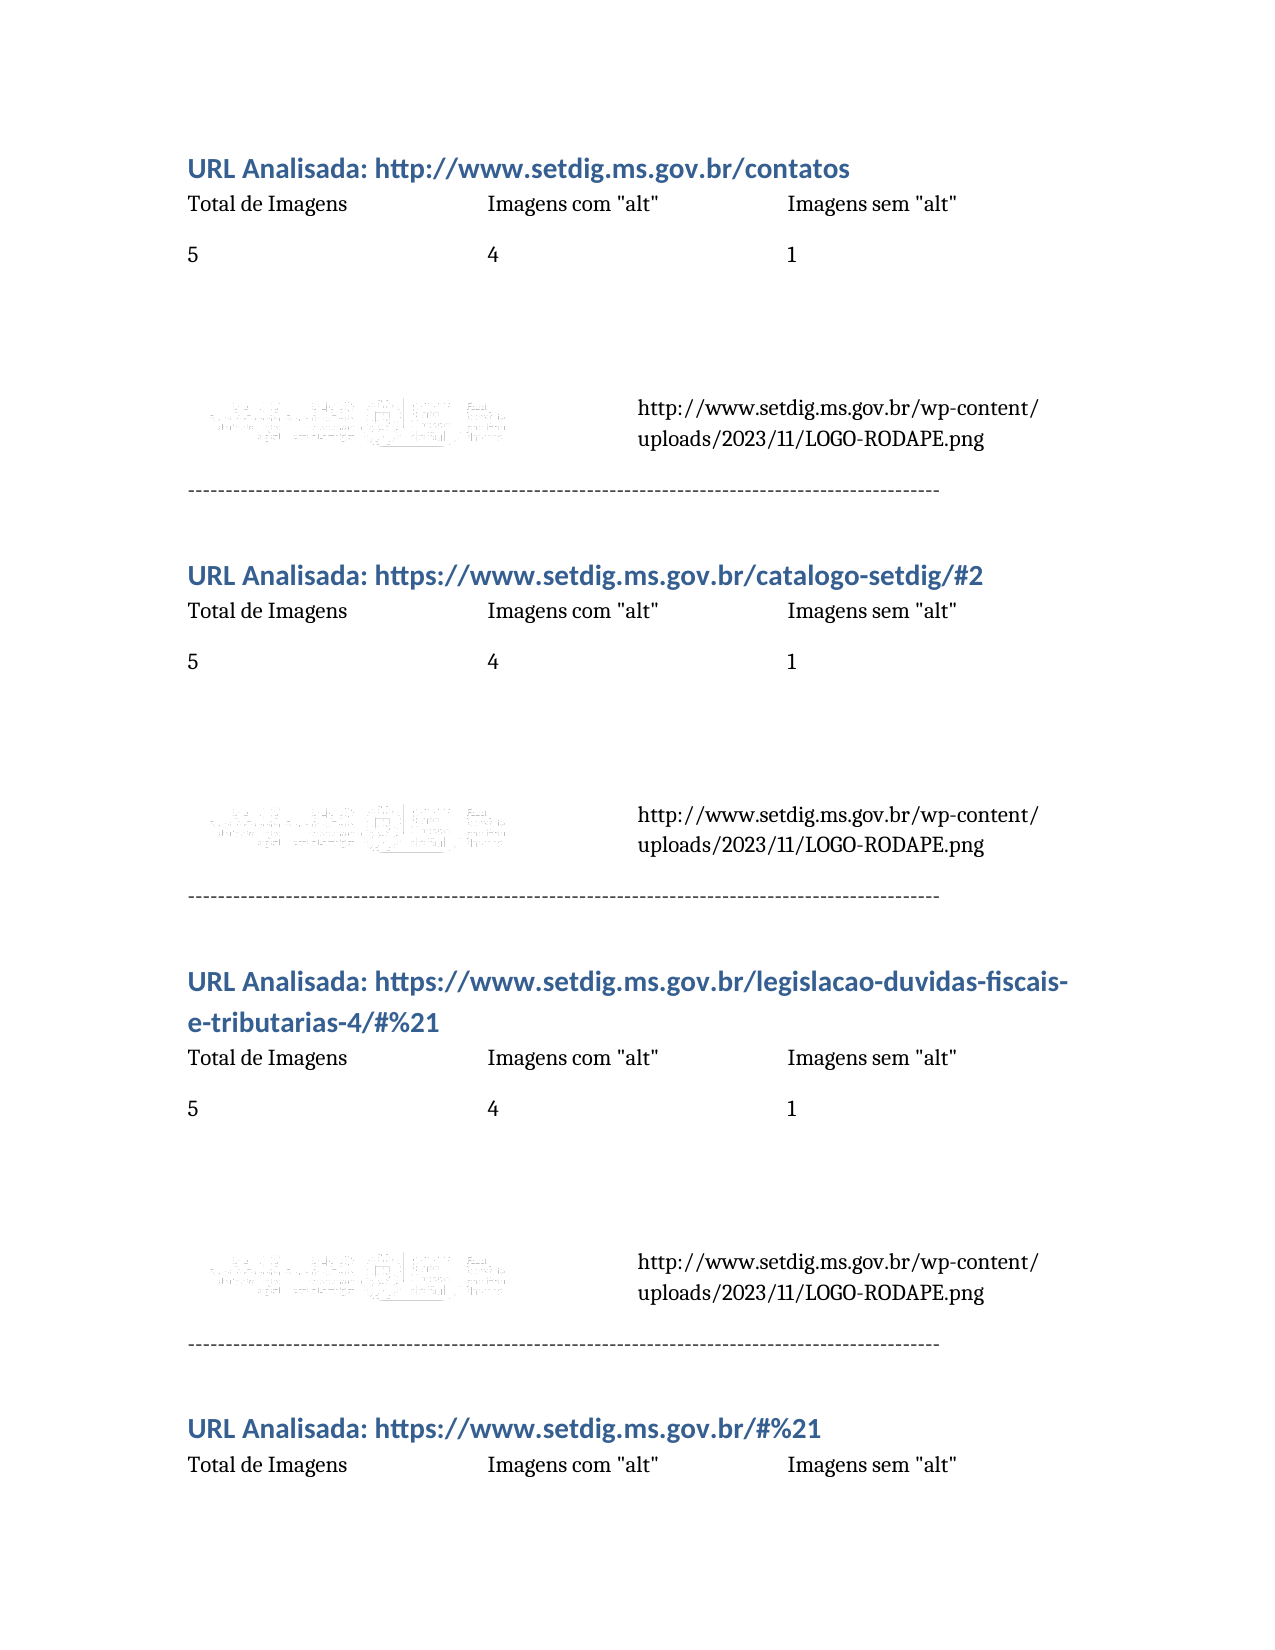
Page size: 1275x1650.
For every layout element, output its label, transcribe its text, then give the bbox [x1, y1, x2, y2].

table_cell 5 [176, 1096, 476, 1147]
table_header Imagens sem "alt" [776, 1045, 1076, 1096]
subtitle URL Analisada: https://www.setdig.ms.gov.br/catalogo-setdig/#2 [187, 557, 1087, 592]
table_header http://www.setdig.ms.gov.br/wp-content/uploads/2023/11/LOGO-RODAPE.png [626, 751, 1076, 883]
subtitle URL Analisada: https://www.setdig.ms.gov.br/legislacao-duvidas-fiscais-e-tributarias-4/#%21 [187, 963, 1087, 1040]
table_header Imagens com "alt" [476, 598, 776, 648]
text ---------------------------------------------------------------------------------------------------- [187, 476, 1087, 503]
subtitle URL Analisada: http://www.setdig.ms.gov.br/contatos [187, 150, 1087, 186]
table_header [176, 1198, 626, 1330]
table_header Total de Imagens [176, 191, 476, 242]
picture [206, 1249, 507, 1301]
text ---------------------------------------------------------------------------------------------------- [187, 883, 1087, 909]
table_header Imagens com "alt" [476, 1452, 776, 1478]
table_header Imagens sem "alt" [776, 598, 1076, 648]
table_header Total de Imagens [176, 598, 476, 648]
text ---------------------------------------------------------------------------------------------------- [187, 1330, 1087, 1357]
table_header Imagens com "alt" [476, 1045, 776, 1096]
table_cell 5 [176, 242, 476, 293]
table_cell 1 [776, 242, 1076, 293]
table_header [176, 751, 626, 883]
table_cell 4 [476, 1096, 776, 1147]
picture [206, 801, 507, 853]
table_header Imagens sem "alt" [776, 1452, 1076, 1478]
table_header [176, 344, 626, 476]
subtitle URL Analisada: https://www.setdig.ms.gov.br/#%21 [187, 1411, 1087, 1446]
table_cell 1 [776, 649, 1076, 699]
table_cell 5 [176, 649, 476, 699]
table_cell 1 [776, 1096, 1076, 1147]
table_header Imagens com "alt" [476, 191, 776, 242]
table_header http://www.setdig.ms.gov.br/wp-content/uploads/2023/11/LOGO-RODAPE.png [626, 1198, 1076, 1330]
picture [206, 395, 507, 447]
table_header Imagens sem "alt" [776, 191, 1076, 242]
table_header Total de Imagens [176, 1045, 476, 1096]
table_cell 4 [476, 649, 776, 699]
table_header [626, 344, 1076, 476]
table_cell 4 [476, 242, 776, 293]
table_header Total de Imagens [176, 1452, 476, 1478]
